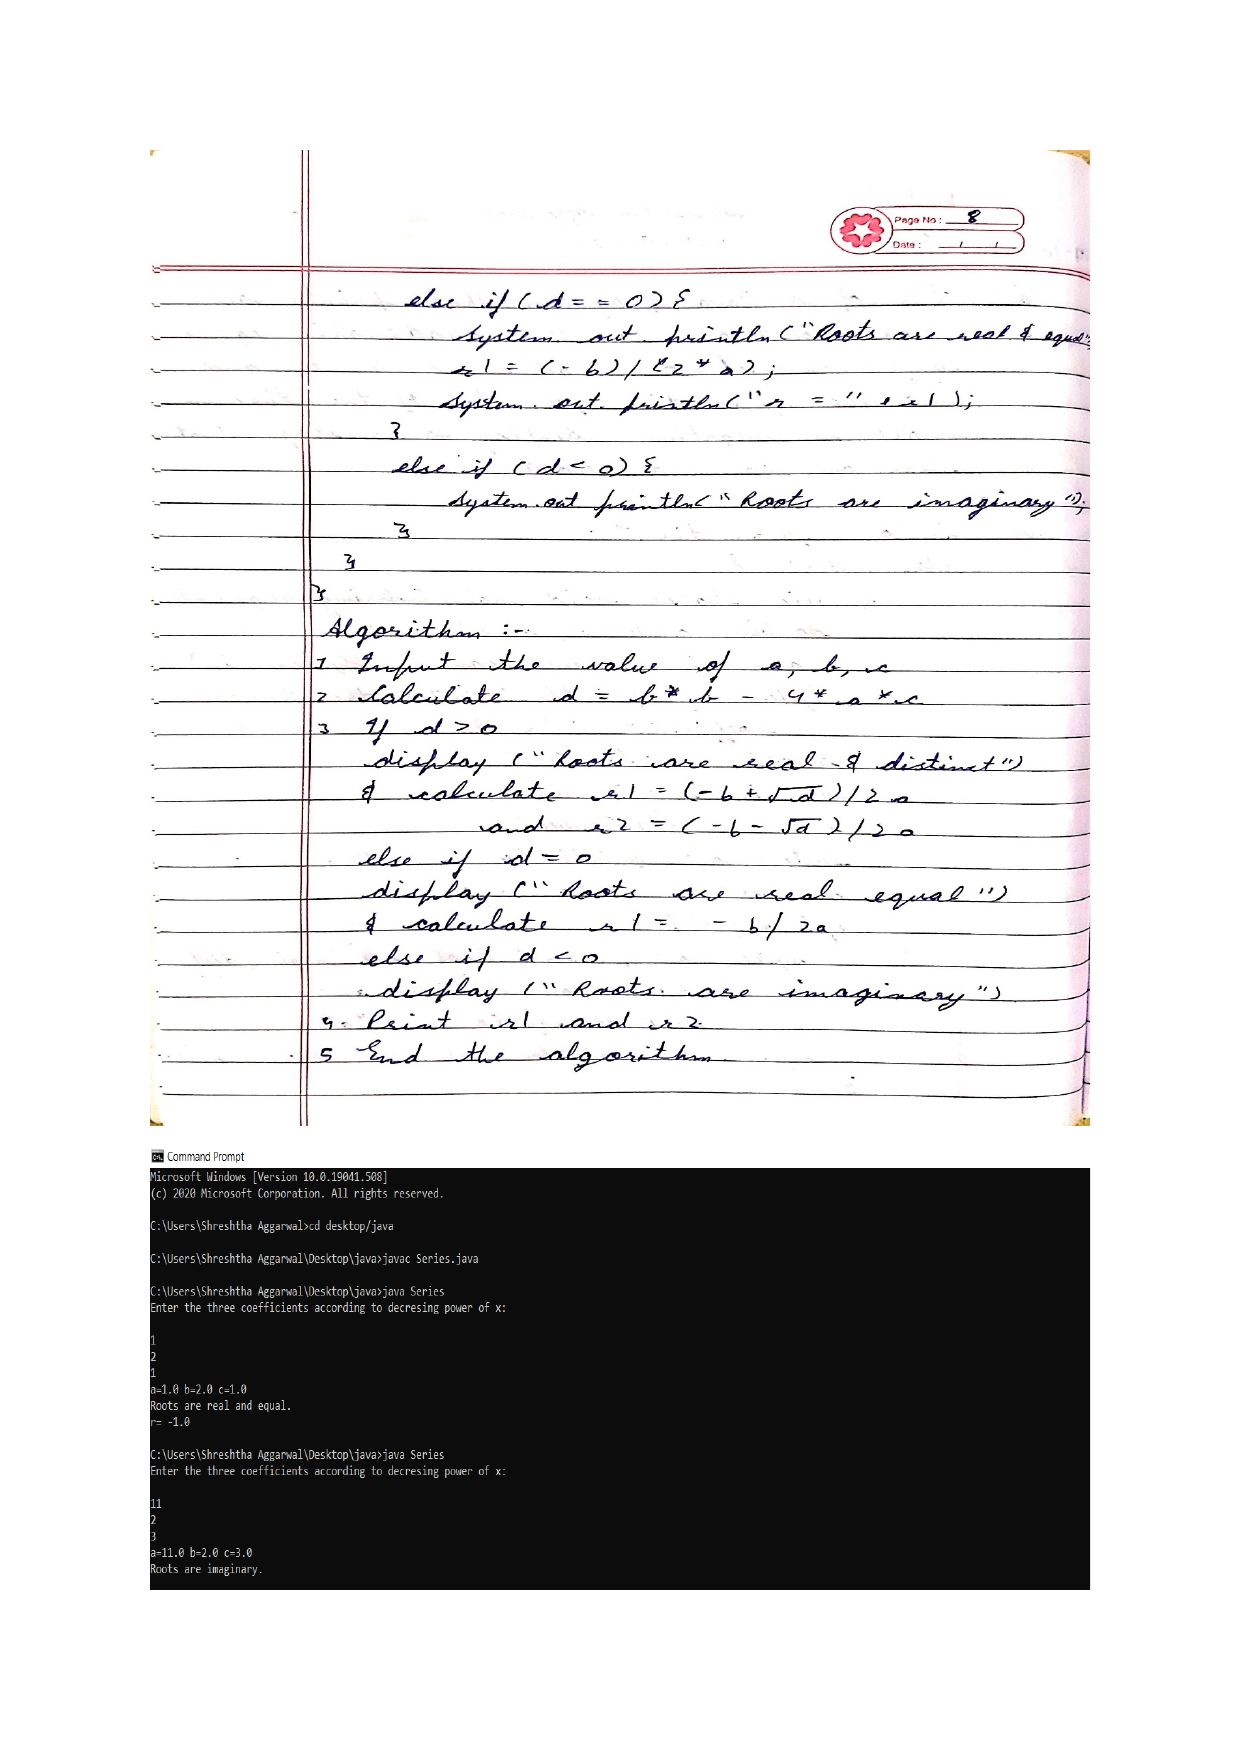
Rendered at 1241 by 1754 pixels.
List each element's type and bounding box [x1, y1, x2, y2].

picture [150, 150, 1091, 1126]
picture [150, 1144, 1091, 1590]
